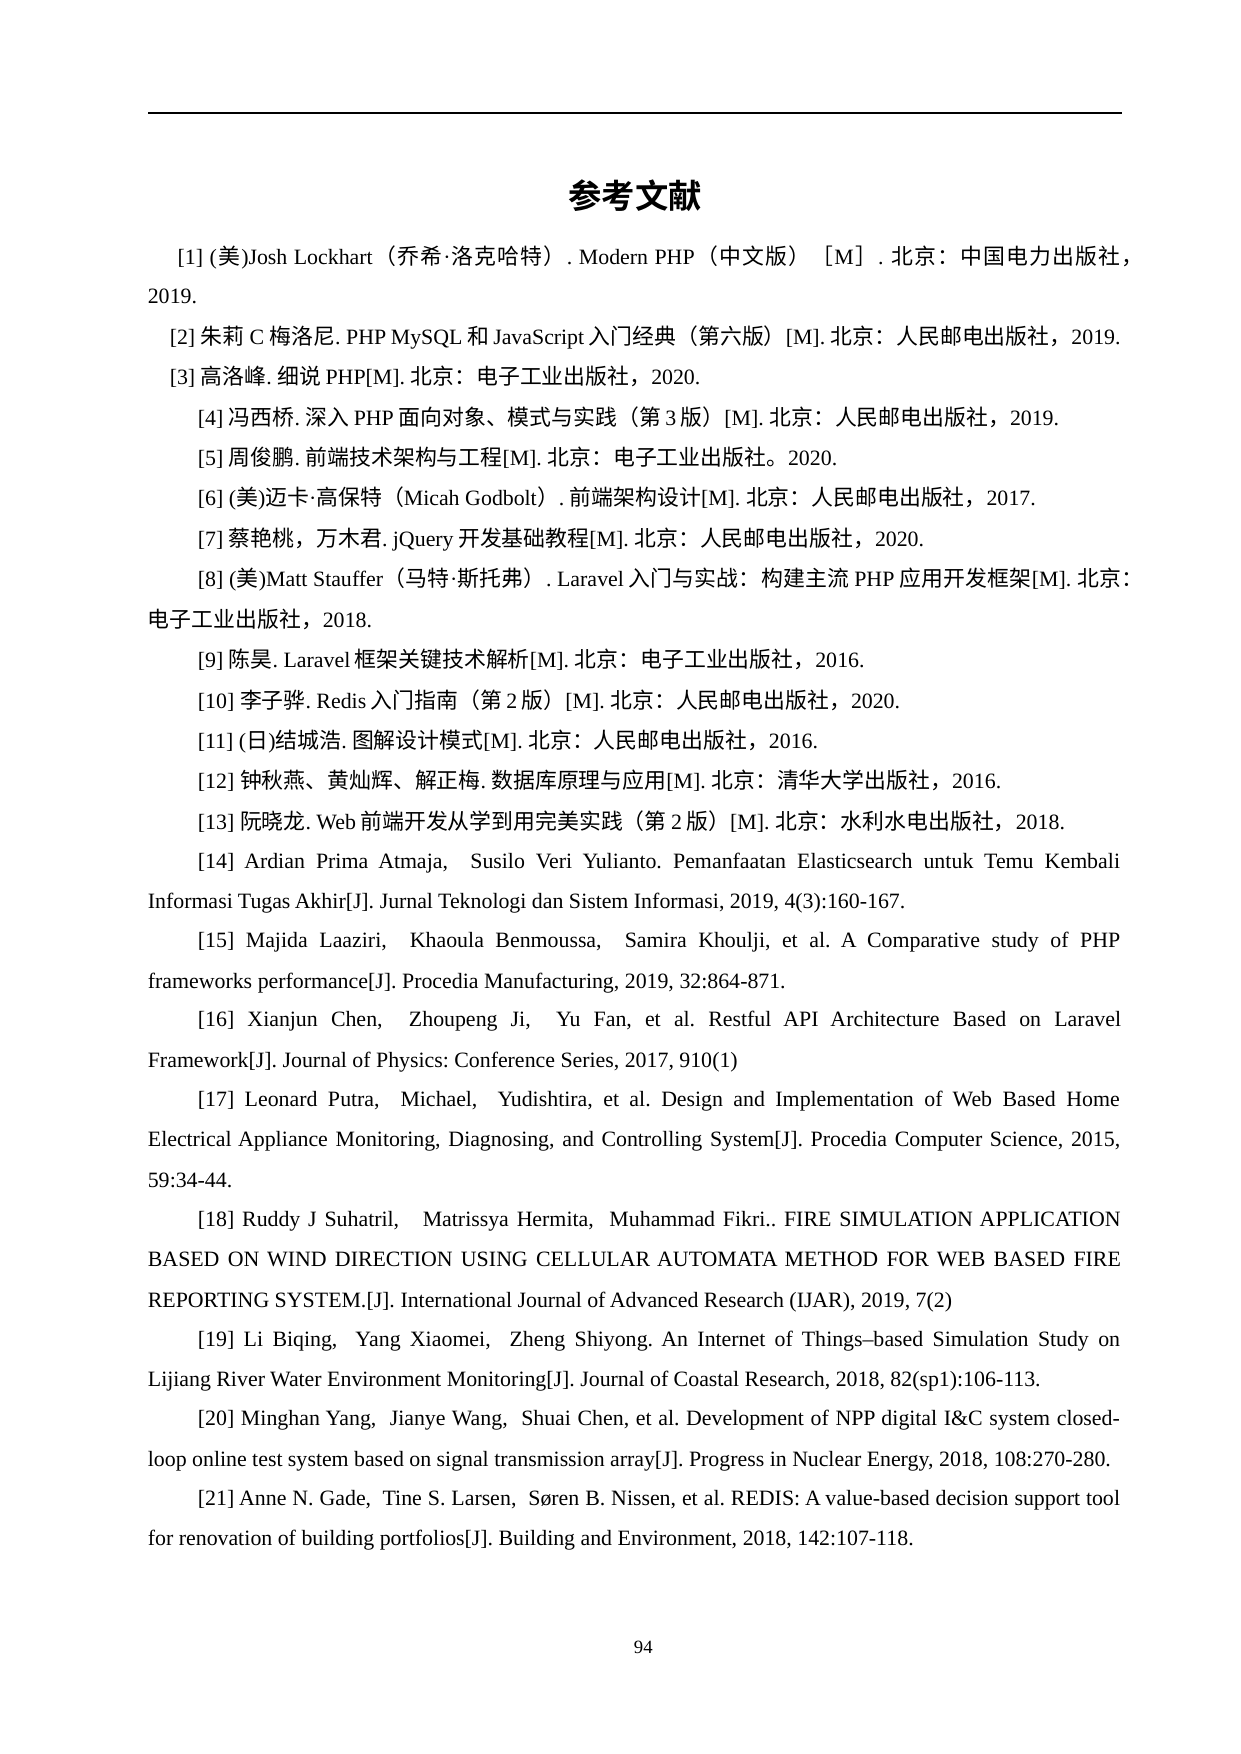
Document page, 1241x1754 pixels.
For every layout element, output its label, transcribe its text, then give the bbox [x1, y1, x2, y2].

text [5] 周俊鹏. 前端技术架构与工程[M]. 北京：电子工业出版社。2020. [148, 439, 1122, 472]
text [19] Li Biqing, Yang Xiaomei, Zheng Shiyong. An Internet of Things–based Simulation Study on Lijiang River Water Environment Monitoring[J]. Journal of Coastal Research, 2018, 82(sp1):106-113. [148, 1322, 1122, 1395]
text 参考文献 [148, 162, 1122, 227]
text [1] (美)Josh Lockhart（乔希·洛克哈特）. Modern PHP（中文版）［M］. 北京：中国电力出版社，2019. [148, 239, 1122, 312]
text [2] 朱莉 C 梅洛尼. PHP MySQL和JavaScript入门经典（第六版）[M]. 北京：人民邮电出版社，2019. [148, 318, 1122, 351]
text [10] 李子骅. Redis入门指南（第2版）[M]. 北京：人民邮电出版社，2020. [148, 682, 1122, 715]
text [13] 阮晓龙. Web前端开发从学到用完美实践（第2版）[M]. 北京：水利水电出版社，2018. [148, 803, 1122, 836]
text [9] 陈昊. Laravel框架关键技术解析[M]. 北京：电子工业出版社，2016. [148, 642, 1122, 674]
text [16] Xianjun Chen, Zhoupeng Ji, Yu Fan, et al. Restful API Architecture Based on Laravel Framework[J]. Journal of Physics: Conference Series, 2017, 910(1) [148, 1003, 1122, 1076]
text [7] 蔡艳桃，万木君. jQuery开发基础教程[M]. 北京：人民邮电出版社，2020. [148, 520, 1122, 553]
text [3] 高洛峰. 细说PHP[M]. 北京：电子工业出版社，2020. [148, 359, 1122, 391]
text [15] Majida Laaziri, Khaoula Benmoussa, Samira Khoulji, et al. A Comparative study of PHP frameworks performance[J]. Procedia Manufacturing, 2019, 32:864-871. [148, 923, 1122, 996]
text [11] (日)结城浩. 图解设计模式[M]. 北京：人民邮电出版社，2016. [148, 723, 1122, 755]
text [8] (美)Matt Stauffer（马特·斯托弗）. Laravel入门与实战：构建主流PHP应用开发框架[M]. 北京：电子工业出版社，2018. [148, 561, 1122, 634]
text [14] Ardian Prima Atmaja, Susilo Veri Yulianto. Pemanfaatan Elasticsearch untuk Temu Kembali Informasi Tugas Akhir[J]. Jurnal Teknologi dan Sistem Informasi, 2019, 4(3):160-167. [148, 844, 1122, 917]
text [20] Minghan Yang, Jianye Wang, Shuai Chen, et al. Development of NPP digital I&C system closed-loop online test system based on signal transmission array[J]. Progress in Nuclear Energy, 2018, 108:270-280. [148, 1401, 1122, 1474]
text [21] Anne N. Gade, Tine S. Larsen, Søren B. Nissen, et al. REDIS: A value-based decision support tool for renovation of building portfolios[J]. Building and Environment, 2018, 142:107-118. [148, 1481, 1122, 1554]
text [6] (美)迈卡·高保特（Micah Godbolt）. 前端架构设计[M]. 北京：人民邮电出版社，2017. [148, 480, 1122, 512]
text [18] Ruddy J Suhatril, Matrissya Hermita, Muhammad Fikri.. FIRE SIMULATION APPLICATION BASED ON WIND DIRECTION USING CELLULAR AUTOMATA METHOD FOR WEB BASED FIRE REPORTING SYSTEM.[J]. International Journal of Advanced Research (IJAR), 2019, 7(2) [148, 1202, 1122, 1316]
text [12] 钟秋燕、黄灿辉、解正梅. 数据库原理与应用[M]. 北京：清华大学出版社，2016. [148, 763, 1122, 796]
text [17] Leonard Putra, Michael, Yudishtira, et al. Design and Implementation of Web Based Home Electrical Appliance Monitoring, Diagnosing, and Controlling System[J]. Procedia Computer Science, 2015, 59:34-44. [148, 1082, 1122, 1196]
text [4] 冯西桥. 深入PHP 面向对象、模式与实践（第3版）[M]. 北京：人民邮电出版社，2019. [148, 399, 1122, 432]
